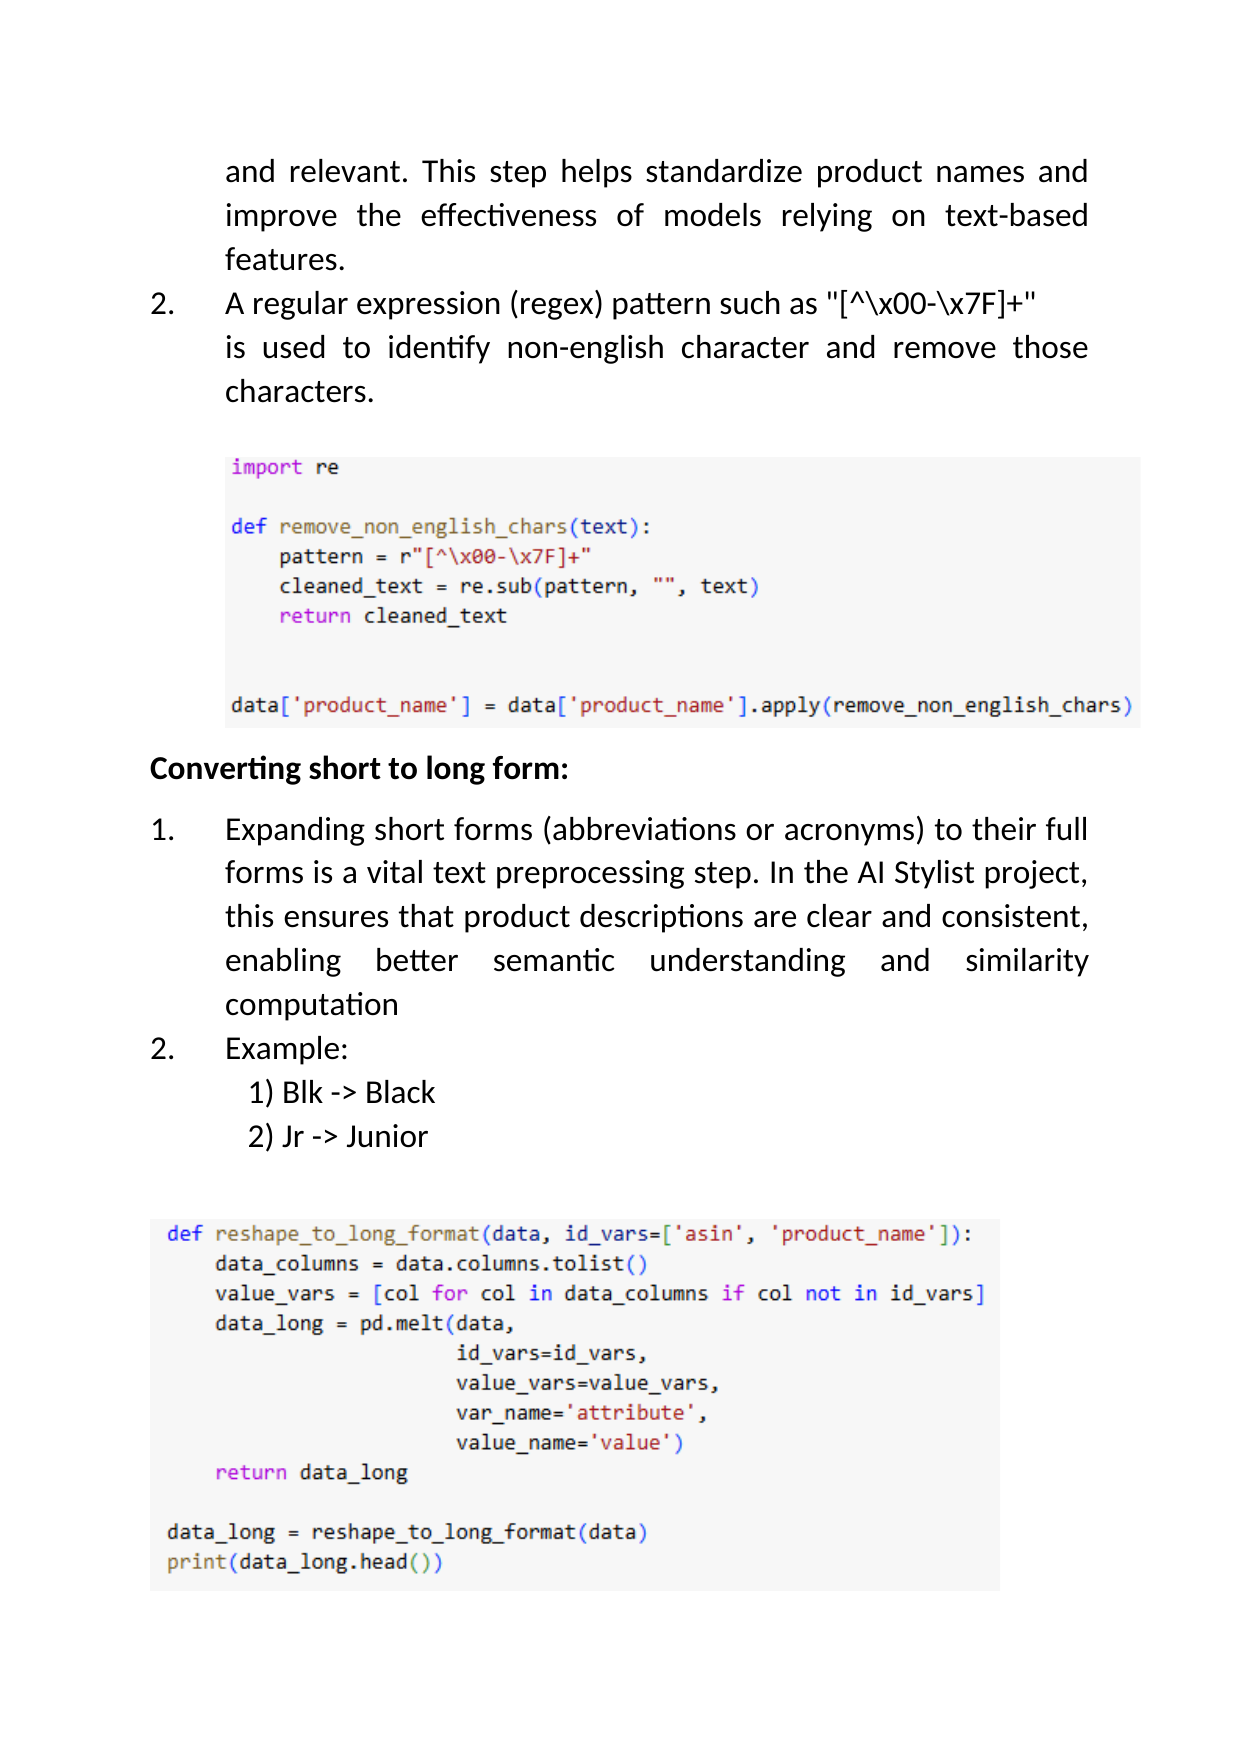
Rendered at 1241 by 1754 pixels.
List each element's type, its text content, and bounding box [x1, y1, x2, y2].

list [150, 150, 1090, 279]
picture [150, 1219, 1001, 1591]
list A regular expression (regex) pattern such as "[^\x00-\x7F]+" [150, 282, 1090, 323]
picture [225, 457, 1141, 728]
list is used to identify non-english character and remove those characters. [225, 326, 1090, 411]
list 1) Blk -> Black [225, 1071, 1090, 1112]
text Converting short to long form: [150, 747, 1090, 788]
list 2) Jr -> Junior [225, 1115, 1090, 1156]
list Expanding short forms (abbreviations or acronyms) to their full forms is a vital text preprocessing step. In the AI Stylist project, this ensures that product descriptions are clear and consistent, enabling better semantic understanding and similarity computation [150, 807, 1090, 1024]
list Example: [150, 1027, 1090, 1068]
